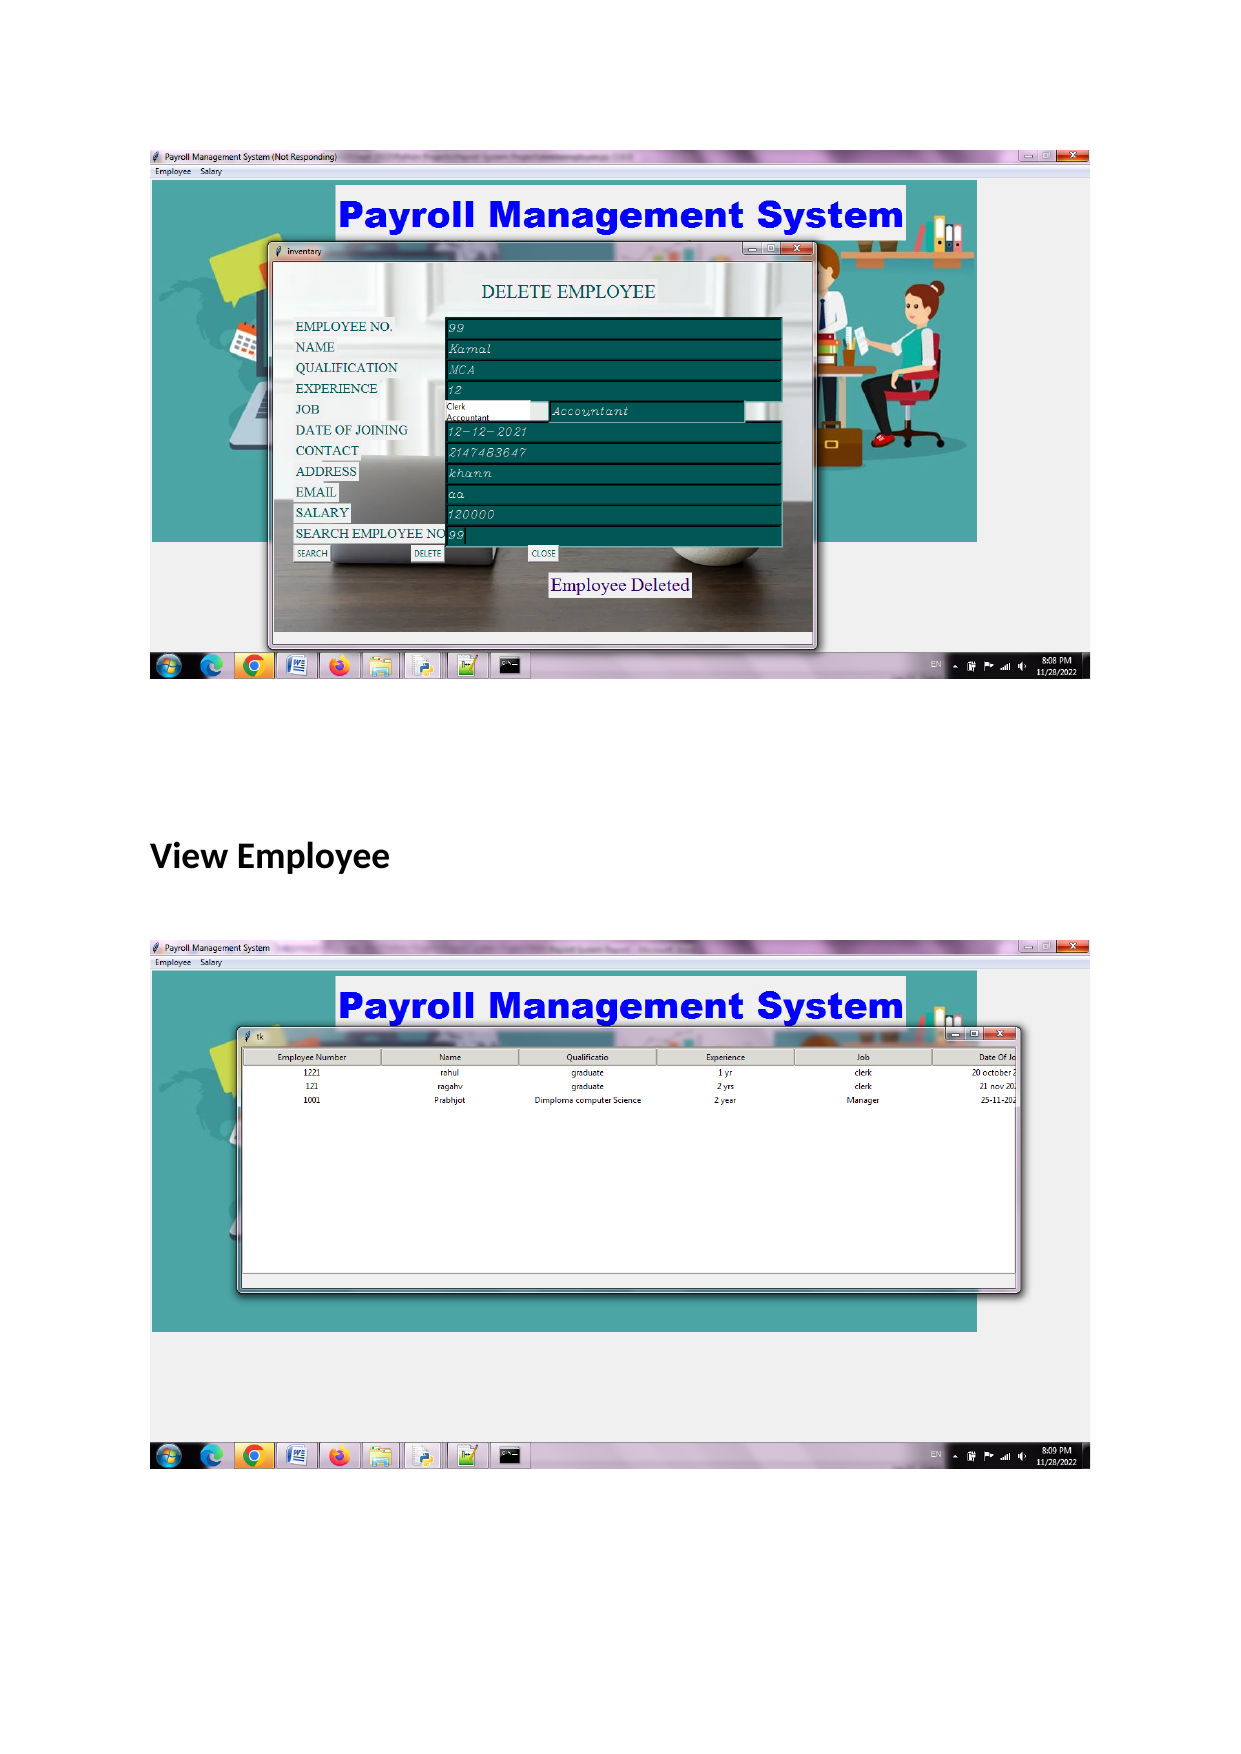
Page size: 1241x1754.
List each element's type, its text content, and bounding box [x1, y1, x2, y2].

picture [150, 150, 1091, 679]
picture [150, 940, 1091, 1469]
text View Employee [150, 832, 1090, 878]
